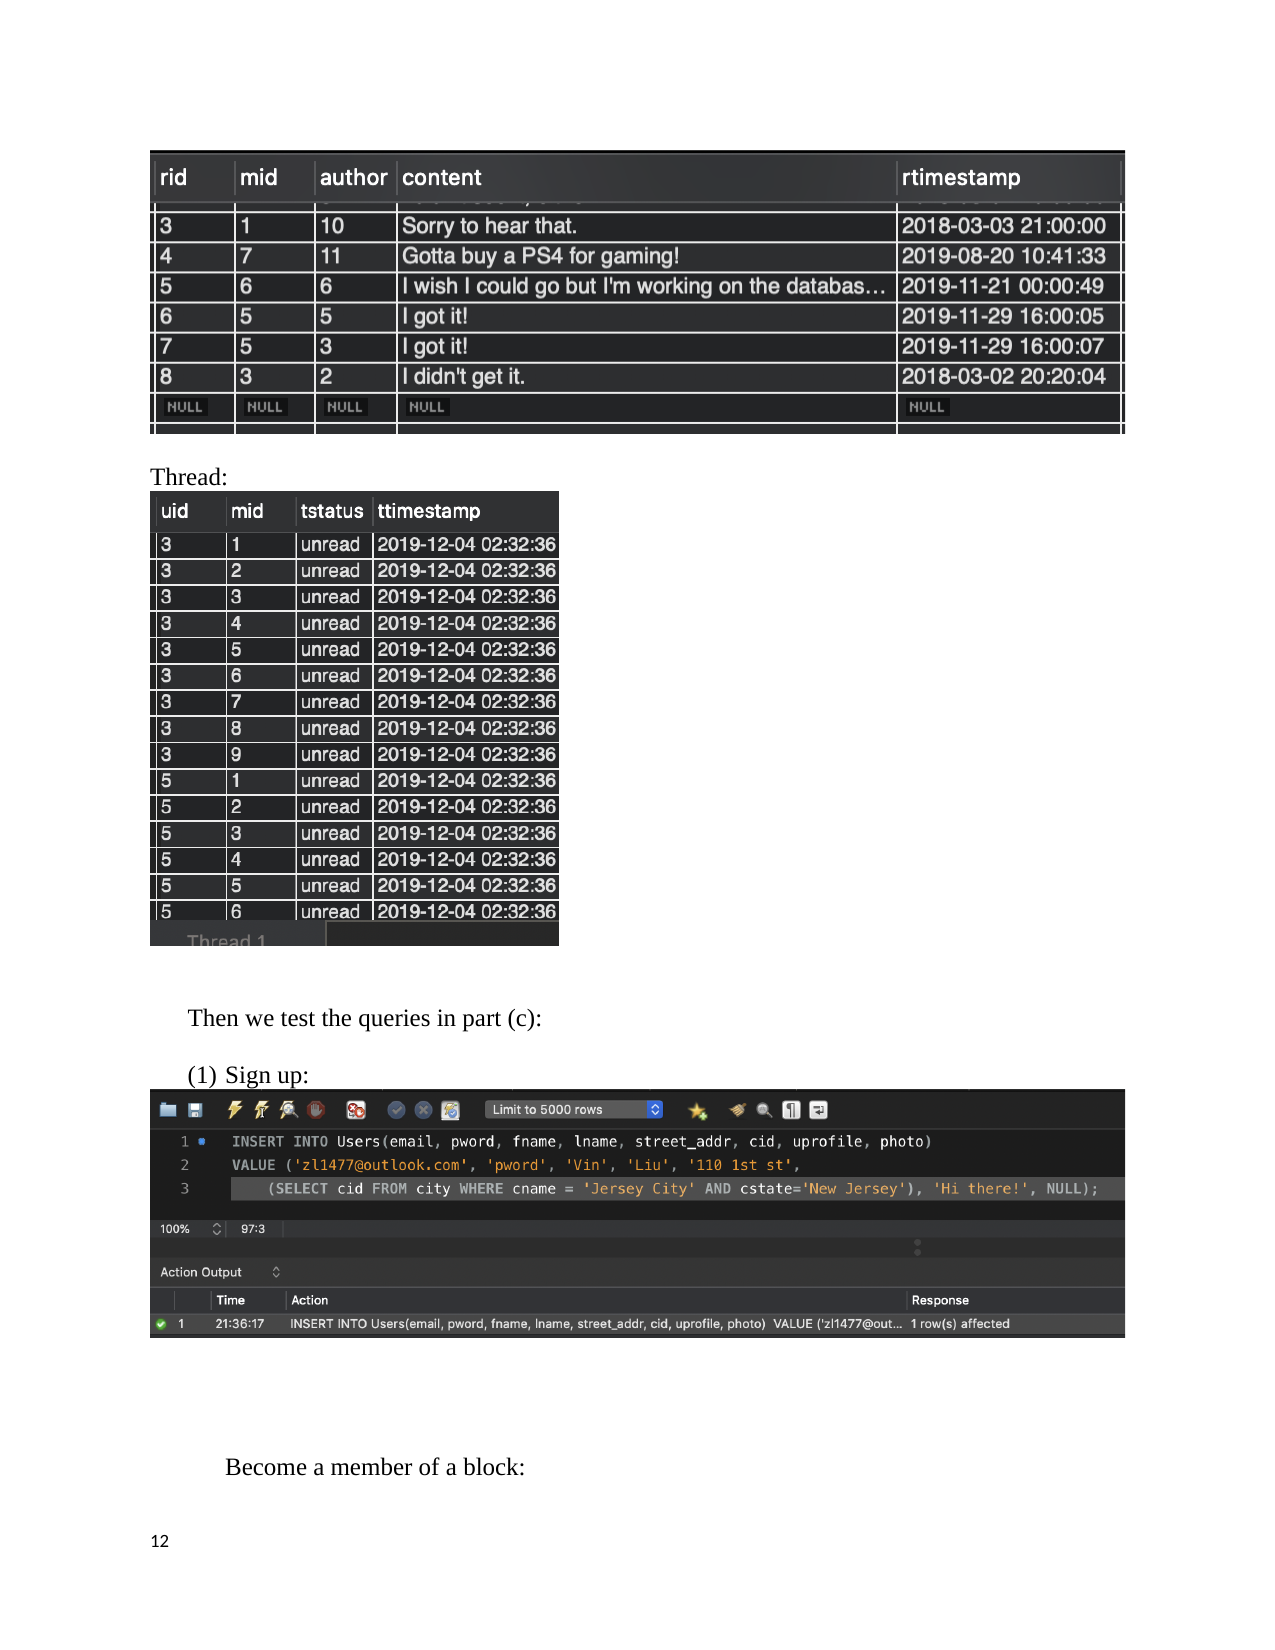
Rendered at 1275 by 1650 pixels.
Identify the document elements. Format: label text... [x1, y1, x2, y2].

picture [150, 1089, 1125, 1338]
picture [150, 491, 559, 946]
picture [150, 150, 1125, 434]
text Then we test the queries in part (c): [150, 1003, 1125, 1032]
list Sign up: [187, 1060, 1125, 1089]
text Thread: [150, 462, 1125, 491]
list Become a member of a block: [225, 1452, 1125, 1481]
